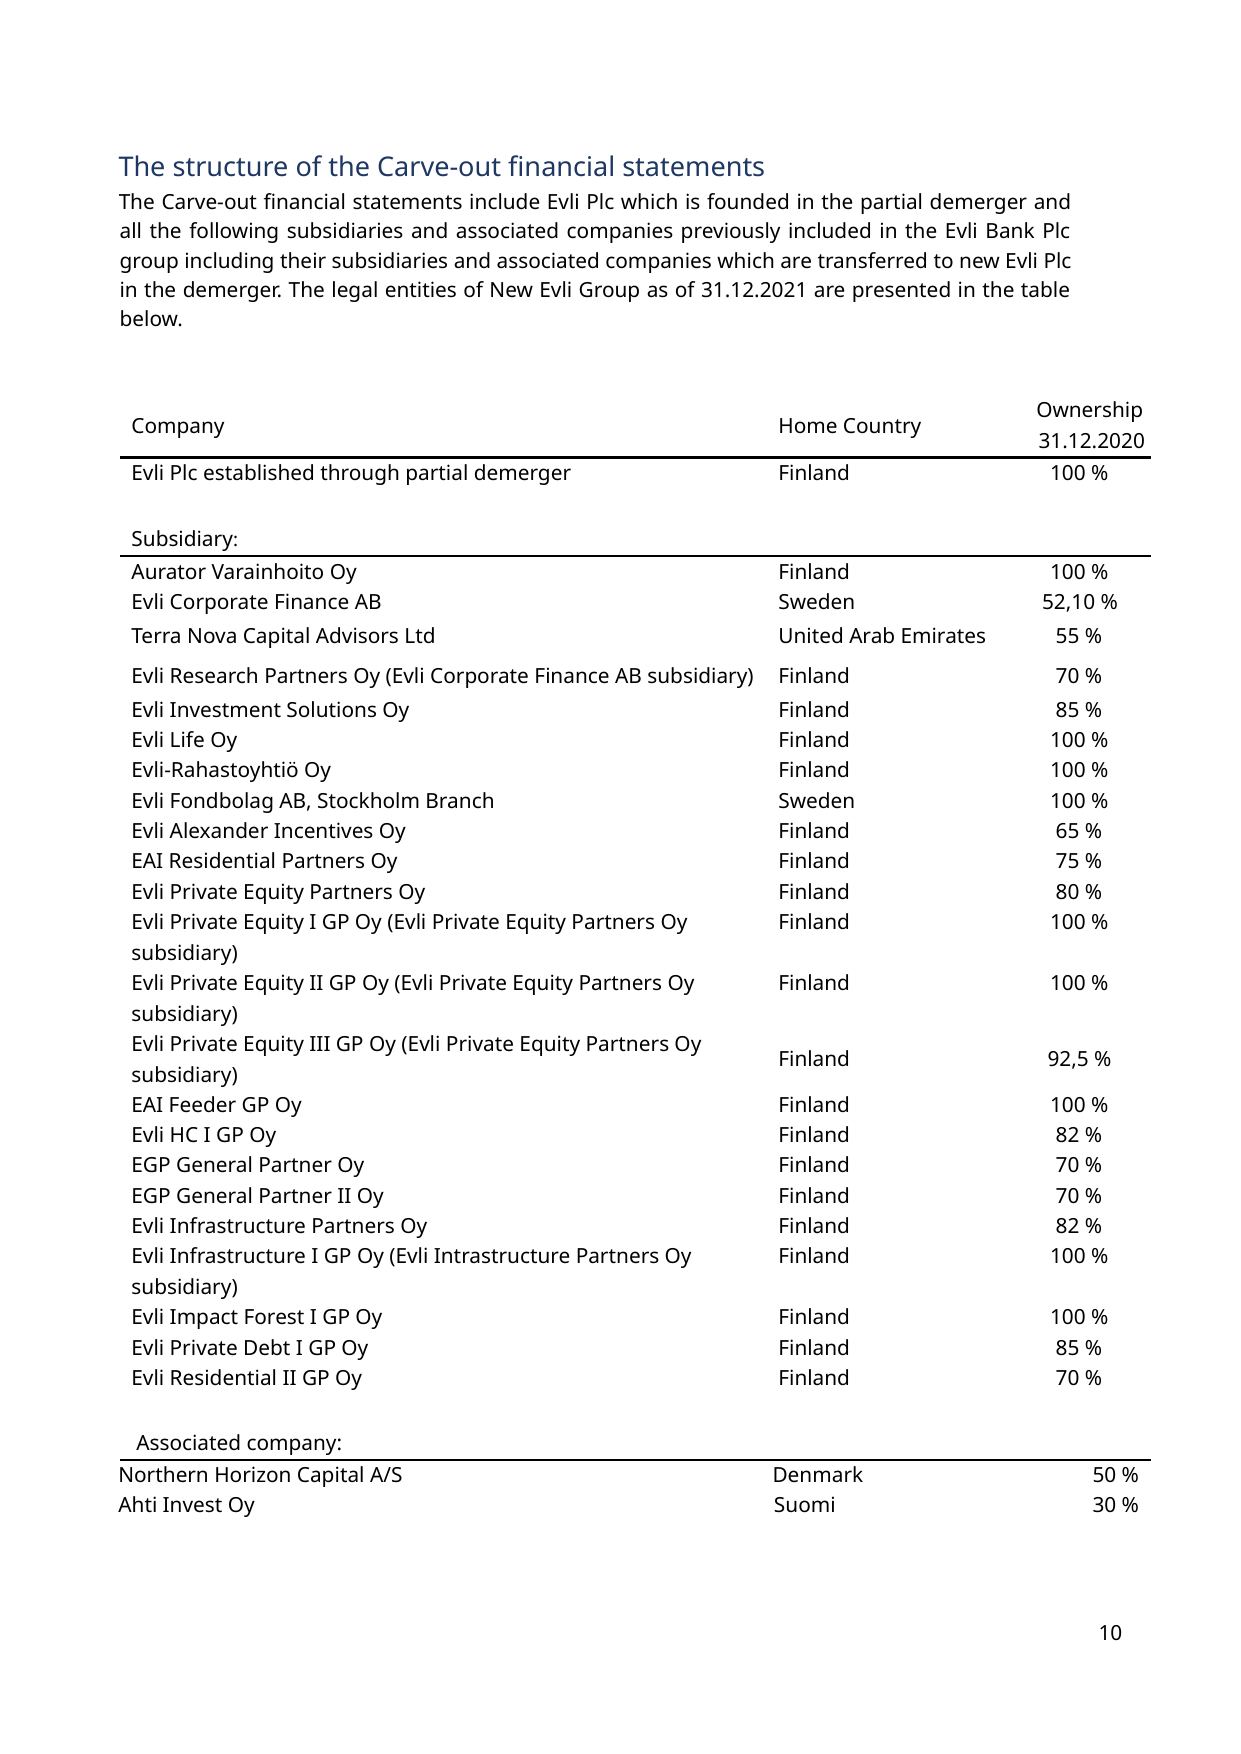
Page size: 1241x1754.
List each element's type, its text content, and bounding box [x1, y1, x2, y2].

table_cell 100 % [1036, 756, 1151, 786]
table_cell Finland [778, 1363, 1036, 1458]
table_cell Finland [778, 459, 1036, 555]
table_cell Finland [778, 756, 1036, 786]
table_cell Finland [778, 1333, 1036, 1363]
table_cell Finland [778, 907, 1036, 968]
table_cell EAI Feeder GP Oy [120, 1090, 778, 1120]
table_cell Finland [778, 1242, 1036, 1302]
table_cell 85 % [1036, 695, 1151, 725]
table_cell 82 % [1036, 1120, 1151, 1151]
table_cell 70 % [1036, 1181, 1151, 1211]
table_cell Evli Private Equity III GP Oy (Evli Private Equity Partners Oy subsidiary) [120, 1029, 778, 1090]
table_cell 100 % [1036, 968, 1151, 1029]
table_cell 100 % [1036, 907, 1151, 968]
table_cell 100 % [1036, 786, 1151, 816]
table_cell 55 % [1036, 621, 1151, 661]
table_cell 100 % [1036, 725, 1151, 756]
table_cell Finland [778, 1211, 1036, 1242]
table_cell Finland [778, 877, 1036, 907]
table_cell Evli Private Equity Partners Oy [120, 877, 778, 907]
table_cell Evli Infrastructure Partners Oy [120, 1211, 778, 1242]
table_cell Evli HC I GP Oy [120, 1120, 778, 1151]
table_cell Evli Research Partners Oy (Evli Corporate Finance AB subsidiary) [120, 661, 778, 695]
table_cell Finland [778, 1151, 1036, 1181]
table_cell Aurator Varainhoito Oy [120, 557, 778, 587]
table_cell 92,5 % [1036, 1029, 1151, 1090]
table_cell 75 % [1036, 847, 1151, 877]
table_cell Evli Private Debt I GP Oy [120, 1333, 778, 1363]
table_cell Terra Nova Capital Advisors Ltd [120, 621, 778, 661]
text Northern Horizon Capital A/S Denmark 50 % [118, 1461, 1121, 1489]
table_cell Evli Infrastructure I GP Oy (Evli Intrastructure Partners Oy subsidiary) [120, 1242, 778, 1302]
table_cell Finland [778, 695, 1036, 725]
table_cell Finland [778, 725, 1036, 756]
table_cell 70 % [1036, 661, 1151, 695]
table_cell Sweden [778, 587, 1036, 621]
table_cell Finland [778, 557, 1036, 587]
table_cell EGP General Partner Oy [120, 1151, 778, 1181]
table_cell Evli Private Equity II GP Oy (Evli Private Equity Partners Oy subsidiary) [120, 968, 778, 1029]
table_cell Evli Life Oy [120, 725, 778, 756]
table_cell Finland [778, 1303, 1036, 1333]
text The Carve-out financial statements include Evli Plc which is founded in the partial demerger and all the following subsidiaries and associated companies previously included in the Evli Bank Plc group including their subsidiaries and associated companies which are transferred to new Evli Plc in the demerger. The legal entities of New Evli Group as of 31.12.2021 are presented in the table below. [118, 187, 1072, 333]
table_cell Evli Alexander Incentives Oy [120, 816, 778, 847]
table_cell EAI Residential Partners Oy [120, 847, 778, 877]
table_cell Finland [778, 847, 1036, 877]
subtitle The structure of the Carve-out financial statements [118, 148, 1121, 184]
table_cell Finland [778, 1029, 1036, 1090]
table_cell 80 % [1036, 877, 1151, 907]
table_cell Finland [778, 816, 1036, 847]
table_cell EGP General Partner II Oy [120, 1181, 778, 1211]
table_cell Evli Plc established through partial demerger Subsidiary: [120, 459, 778, 555]
table_cell Finland [778, 968, 1036, 1029]
table_cell 65 % [1036, 816, 1151, 847]
table_cell Evli Investment Solutions Oy [120, 695, 778, 725]
table_cell 70 % [1036, 1363, 1151, 1458]
table_header Home Country [778, 396, 1036, 456]
table_header Ownership 31.12.2020 [1036, 396, 1151, 456]
table_cell Evli Private Equity I GP Oy (Evli Private Equity Partners Oy subsidiary) [120, 907, 778, 968]
table_cell United Arab Emirates [778, 621, 1036, 661]
table_cell Evli Residential II GP Oy Associated company: [120, 1363, 778, 1458]
table_cell Sweden [778, 786, 1036, 816]
table_cell Evli-Rahastoyhtiö Oy [120, 756, 778, 786]
table_header Company [120, 396, 778, 456]
table_cell Finland [778, 1120, 1036, 1151]
table_cell 100 % [1036, 1242, 1151, 1302]
table_cell 52,10 % [1036, 587, 1151, 621]
table_cell 100 % [1036, 1303, 1151, 1333]
text Ahti Invest Oy Suomi 30 % [118, 1490, 1121, 1519]
table_cell 82 % [1036, 1211, 1151, 1242]
table_cell 85 % [1036, 1333, 1151, 1363]
table_cell 100 % [1036, 557, 1151, 587]
table_cell 100 % [1036, 1090, 1151, 1120]
table_cell Finland [778, 661, 1036, 695]
table_cell 100 % [1036, 459, 1151, 555]
table_cell Finland [778, 1090, 1036, 1120]
table_cell Evli Corporate Finance AB [120, 587, 778, 621]
table_cell Finland [778, 1181, 1036, 1211]
table_cell Evli Fondbolag AB, Stockholm Branch [120, 786, 778, 816]
table_cell 70 % [1036, 1151, 1151, 1181]
table_cell Evli Impact Forest I GP Oy [120, 1303, 778, 1333]
